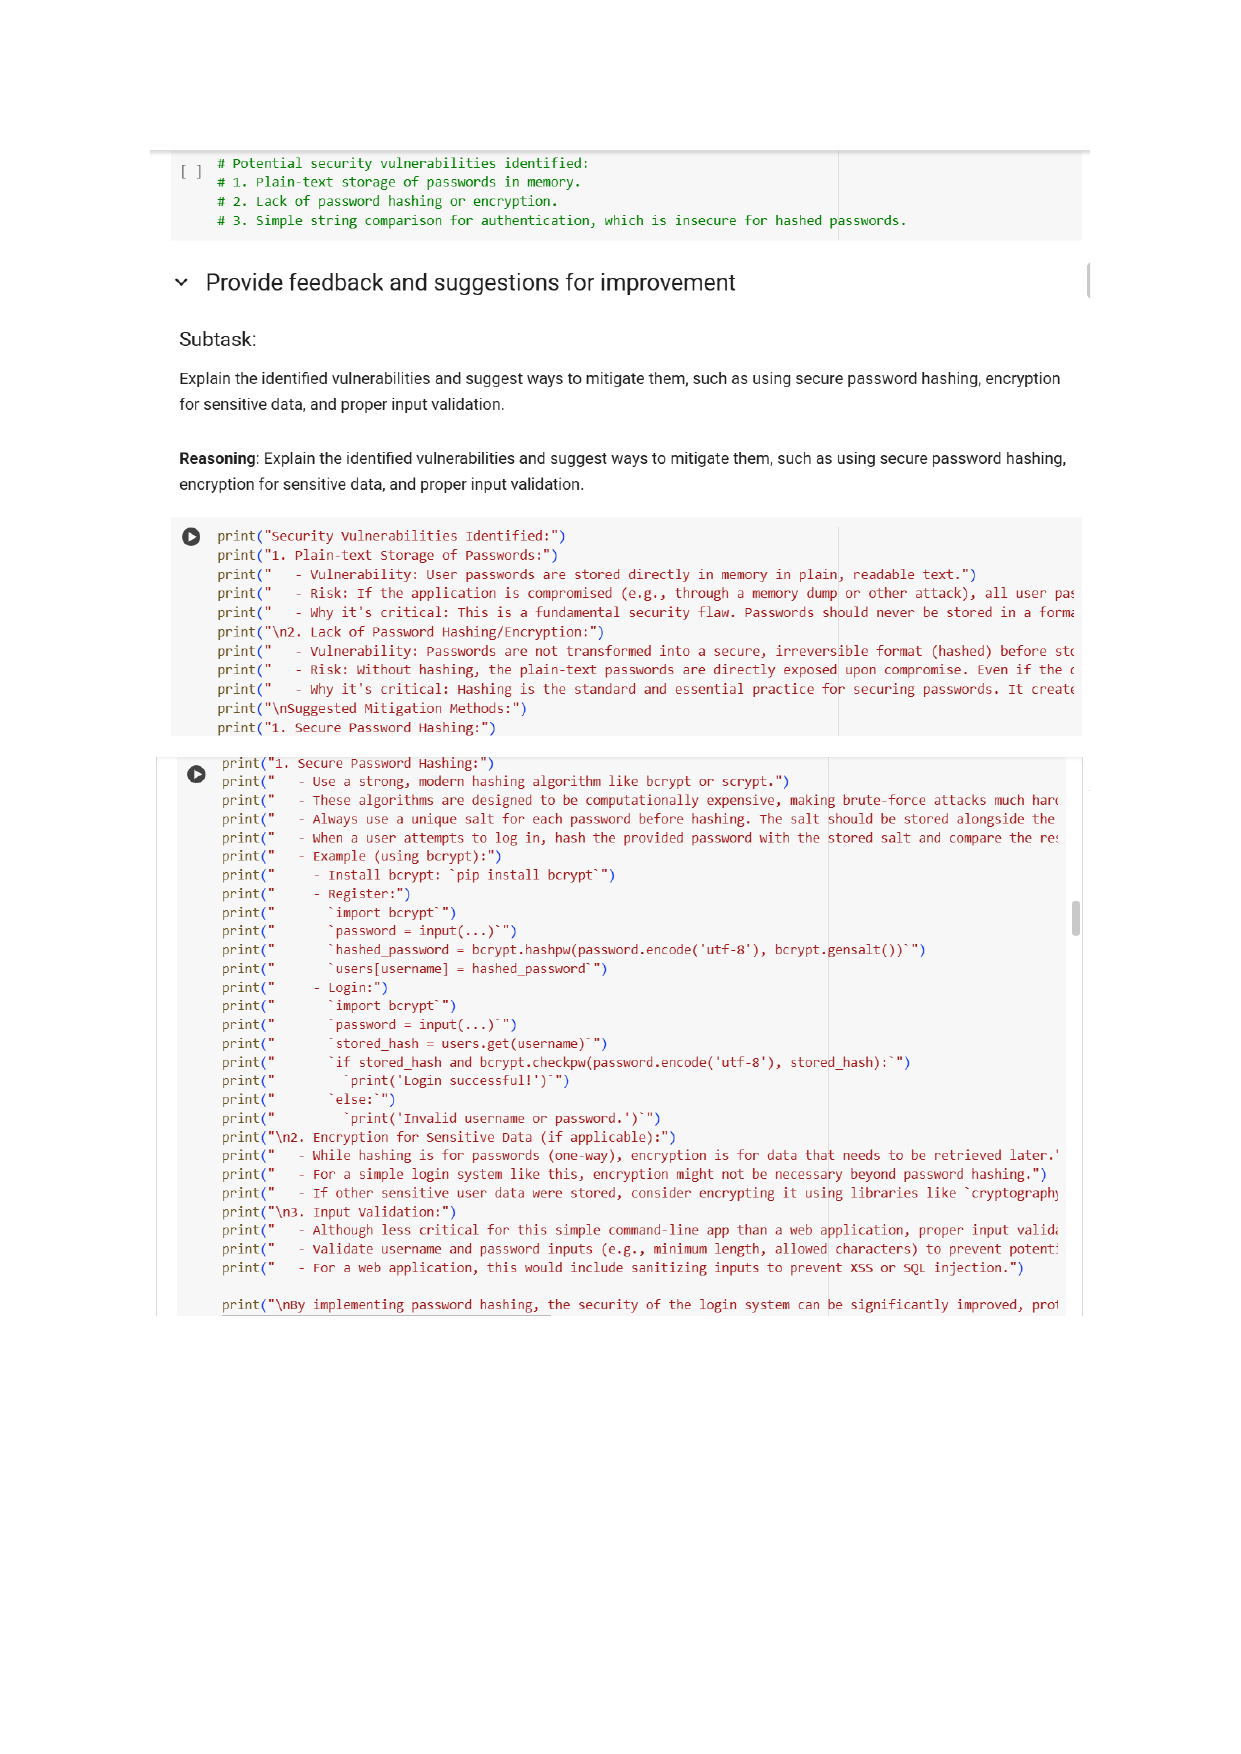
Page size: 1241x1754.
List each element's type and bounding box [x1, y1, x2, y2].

picture [150, 150, 1091, 736]
picture [150, 757, 1091, 1316]
